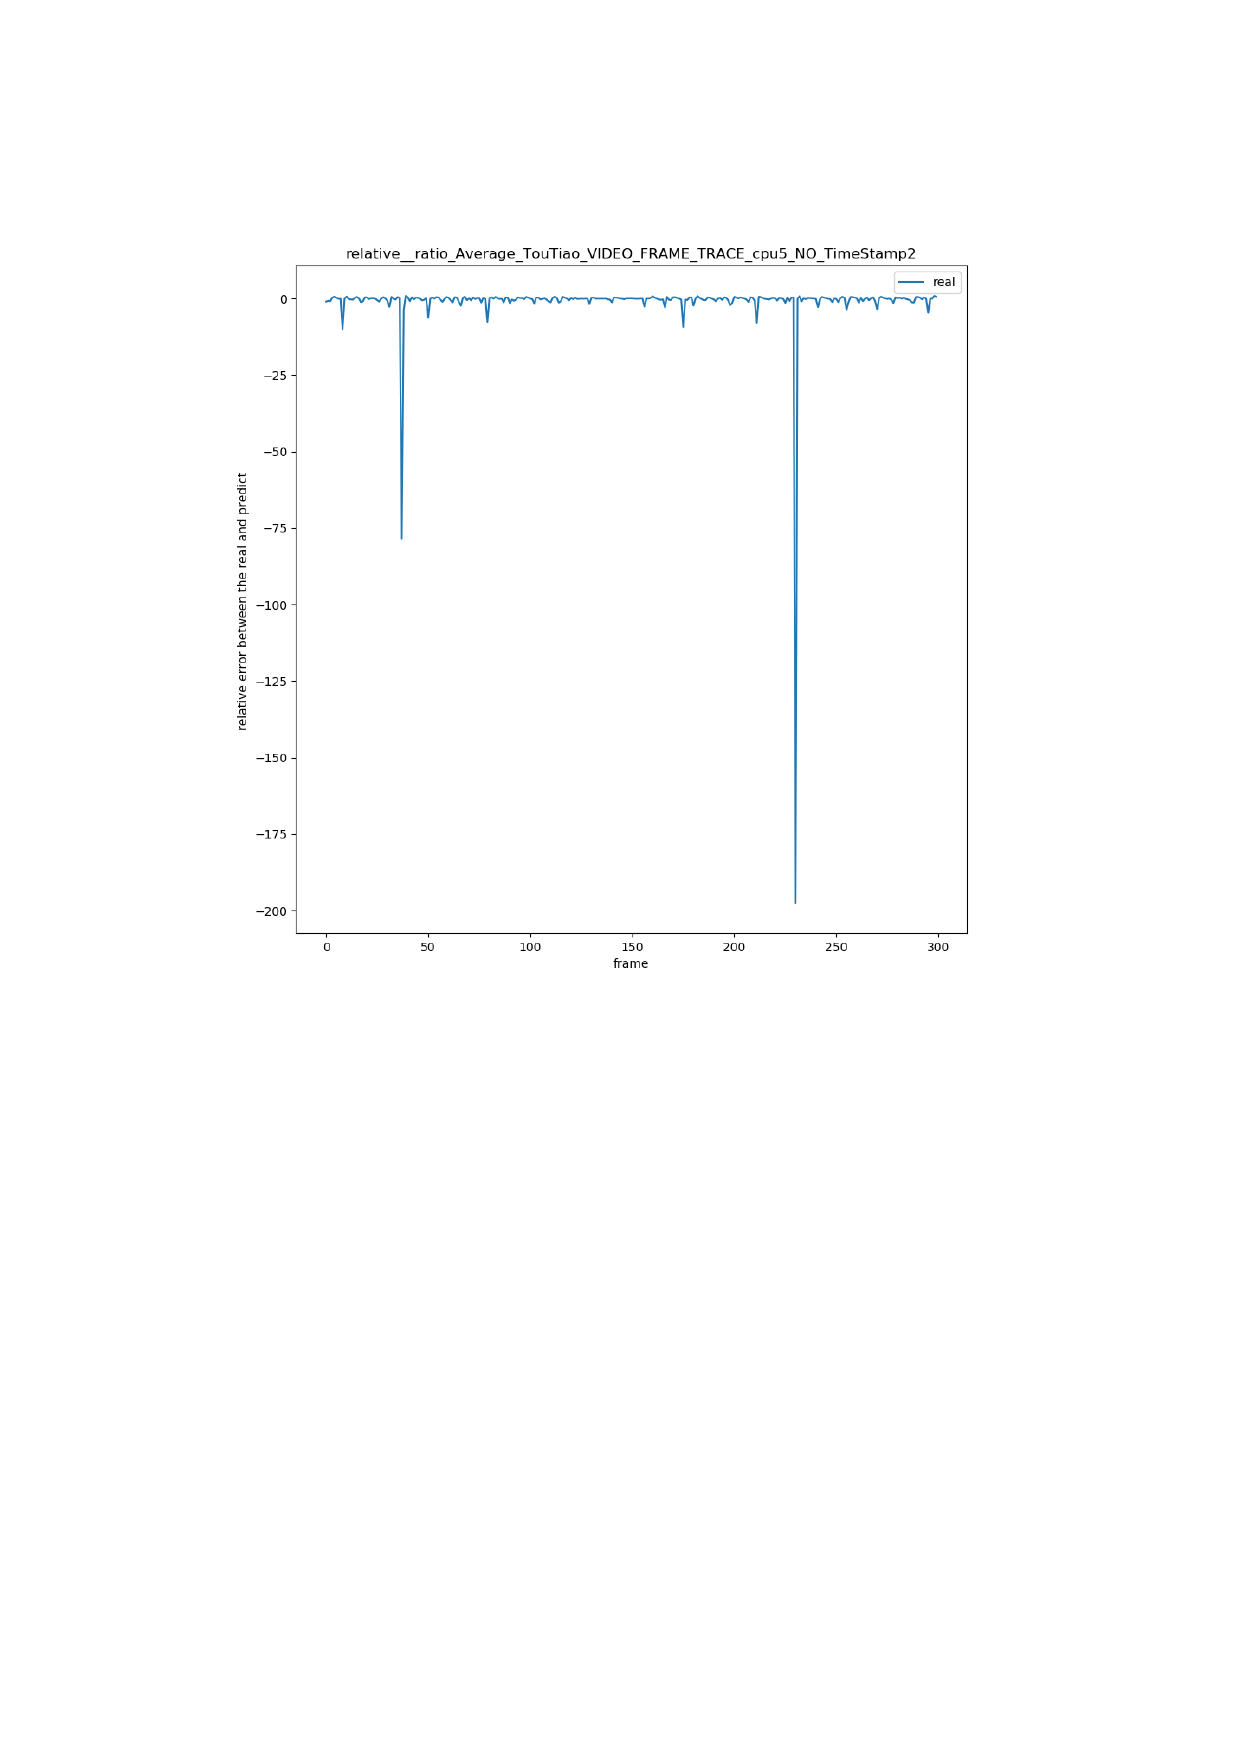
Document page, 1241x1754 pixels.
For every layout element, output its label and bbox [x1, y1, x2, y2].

picture [187, 162, 1053, 1028]
